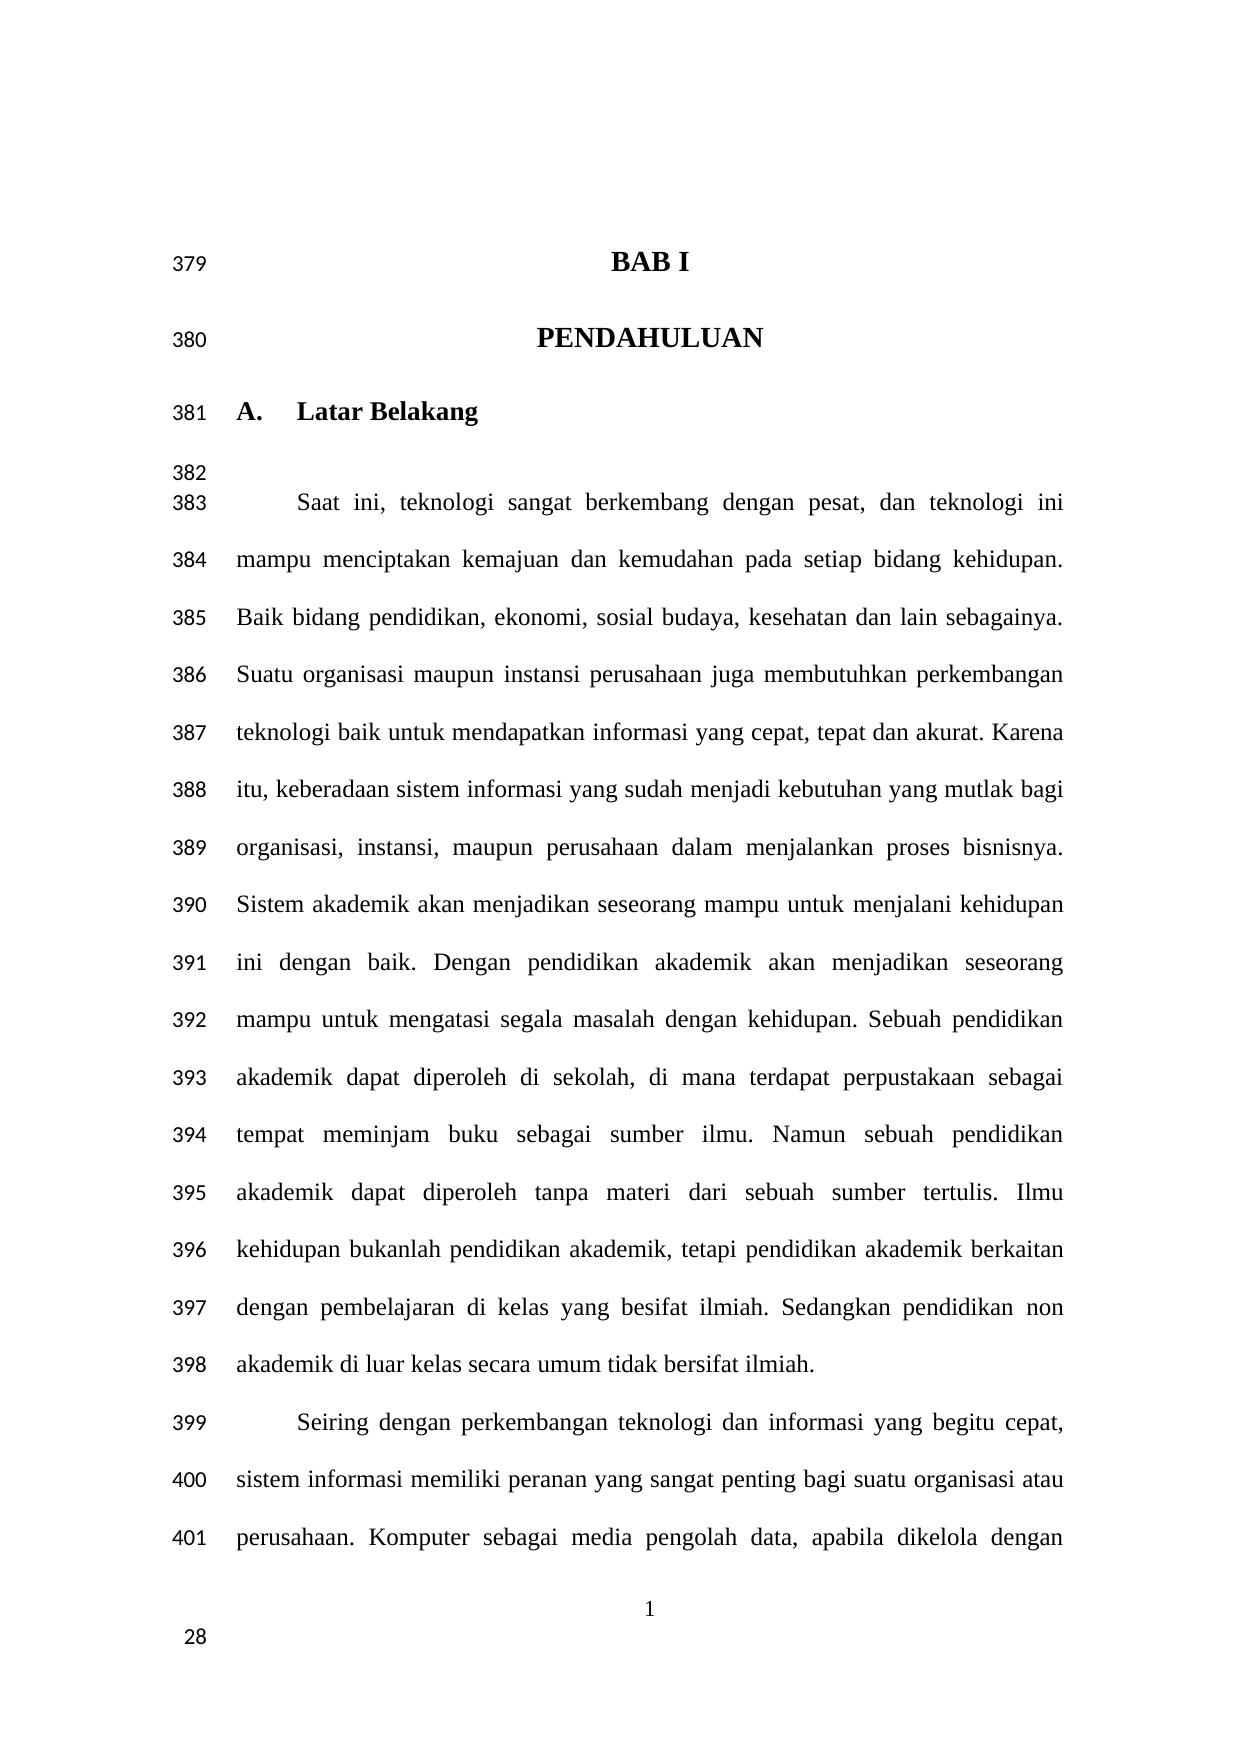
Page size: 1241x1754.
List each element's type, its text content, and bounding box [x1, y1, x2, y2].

subtitle Latar Belakang [236, 396, 1064, 427]
text Saat ini, teknologi sangat berkembang dengan pesat, dan teknologi ini mampu menciptakan kemajuan dan kemudahan pada setiap bidang kehidupan. Baik bidang pendidikan, ekonomi, sosial budaya, kesehatan dan lain sebagainya. Suatu organisasi maupun instansi perusahaan juga membutuhkan perkembangan teknologi baik untuk mendapatkan informasi yang cepat, tepat dan akurat. Karena itu, keberadaan sistem informasi yang sudah menjadi kebutuhan yang mutlak bagi organisasi, instansi, maupun perusahaan dalam menjalankan proses bisnisnya. Sistem akademik akan menjadikan seseorang mampu untuk menjalani kehidupan ini dengan baik. Dengan pendidikan akademik akan menjadikan seseorang mampu untuk mengatasi segala masalah dengan kehidupan. Sebuah pendidikan akademik dapat diperoleh di sekolah, di mana terdapat perpustakaan sebagai tempat meminjam buku sebagai sumber ilmu. Namun sebuah pendidikan akademik dapat diperoleh tanpa materi dari sebuah sumber tertulis. Ilmu kehidupan bukanlah pendidikan akademik, tetapi pendidikan akademik berkaitan dengan pembelajaran di kelas yang besifat ilmiah. Sedangkan pendidikan non akademik di luar kelas secara umum tidak bersifat ilmiah. [236, 487, 1064, 1378]
subtitle PENDAHULUAN [236, 320, 1064, 353]
subtitle BAB I [236, 244, 1064, 278]
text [236, 1407, 1064, 1550]
